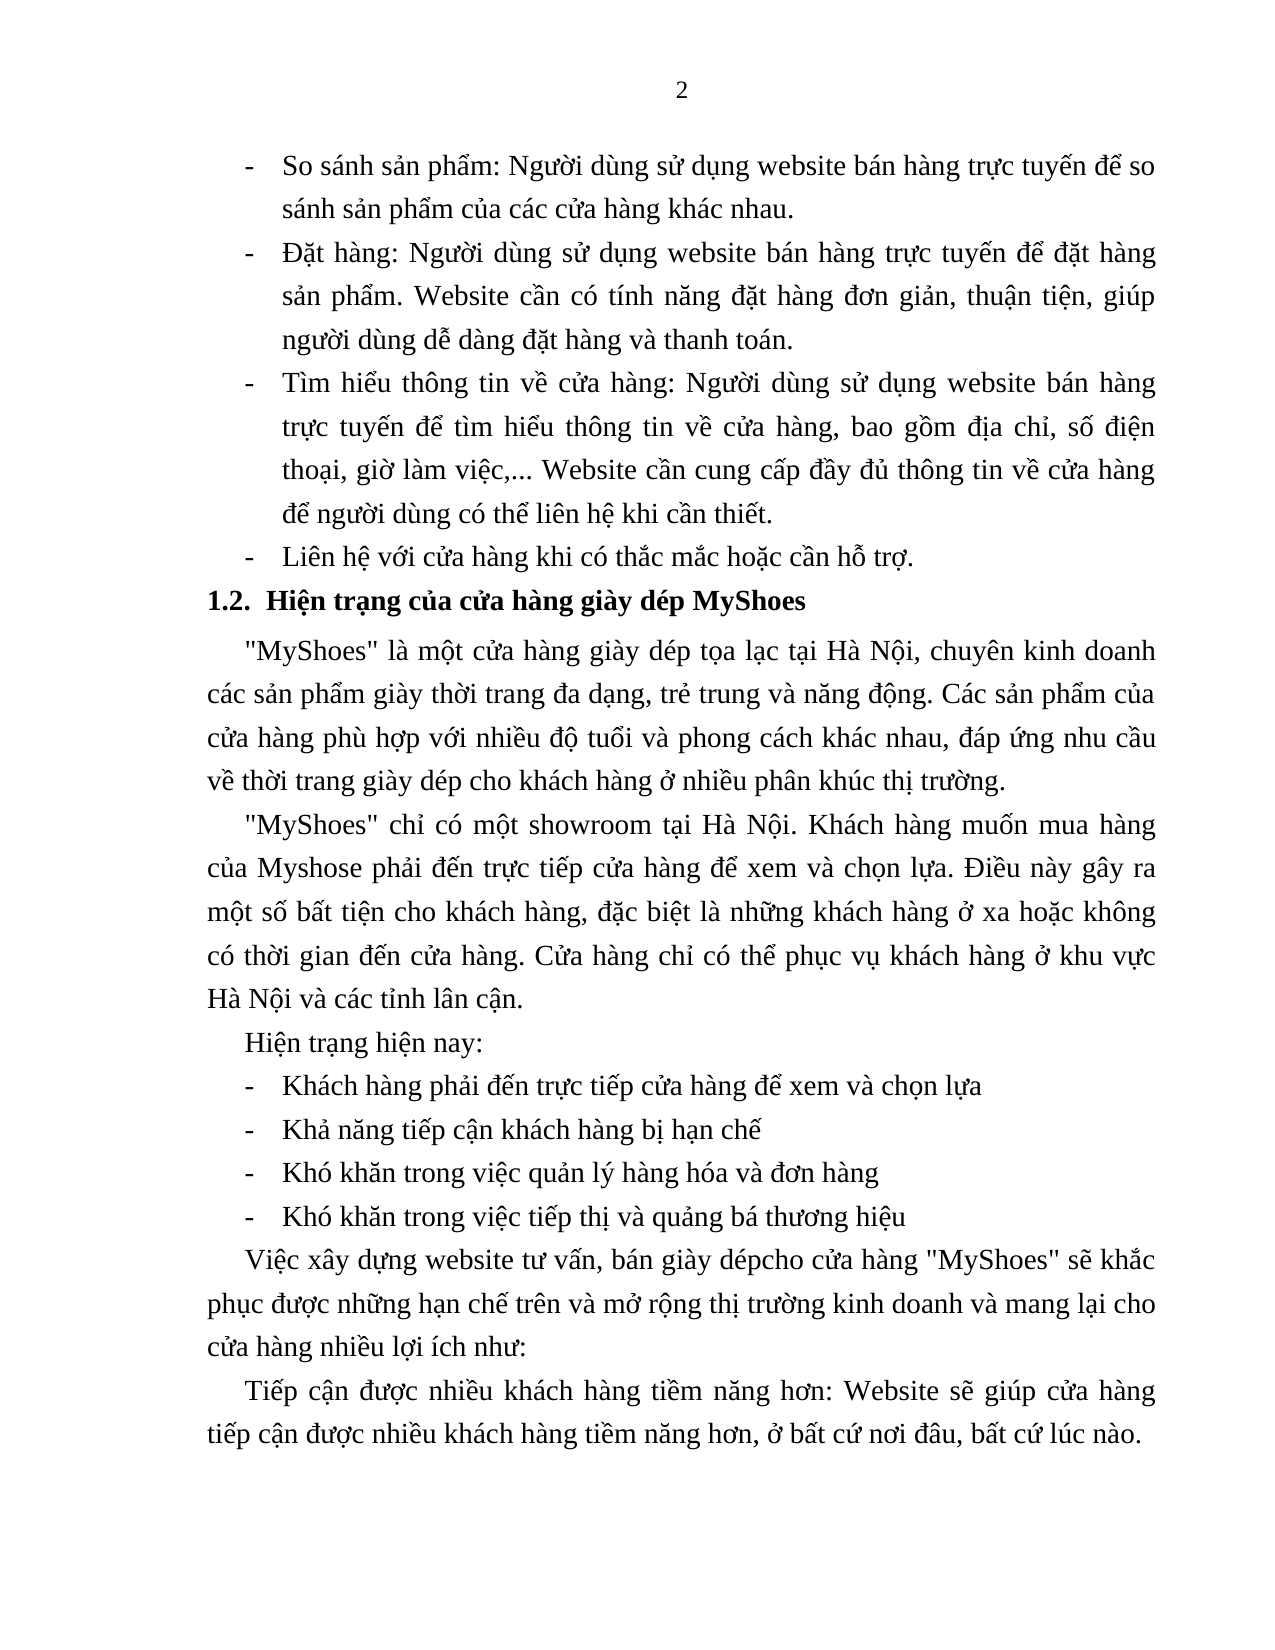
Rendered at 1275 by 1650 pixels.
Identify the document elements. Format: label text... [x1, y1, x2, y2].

text Hiện trạng hiện nay: [207, 1025, 1157, 1058]
text "MyShoes" là một cửa hàng giày dép tọa lạc tại Hà Nội, chuyên kinh doanh các sản phẩm giày thời trang đa dạng, trẻ trung và năng động. Các sản phẩm của cửa hàng phù hợp với nhiều độ tuổi và phong cách khác nhau, đáp ứng nhu cầu về thời trang giày dép cho khách hàng ở nhiều phân khúc thị trường. [207, 633, 1157, 797]
list So sánh sản phẩm: Người dùng sử dụng website bán hàng trực tuyến để so sánh sản phẩm của các cửa hàng khác nhau. [244, 148, 1157, 225]
list Khách hàng phải đến trực tiếp cửa hàng để xem và chọn lựa [244, 1068, 1157, 1102]
text "MyShoes" chỉ có một showroom tại Hà Nội. Khách hàng muốn mua hàng của Myshose phải đến trực tiếp cửa hàng để xem và chọn lựa. Điều này gây ra một số bất tiện cho khách hàng, đặc biệt là những khách hàng ở xa hoặc không có thời gian đến cửa hàng. Cửa hàng chỉ có thể phục vụ khách hàng ở khu vực Hà Nội và các tỉnh lân cận. [207, 807, 1157, 1015]
list Tìm hiểu thông tin về cửa hàng: Người dùng sử dụng website bán hàng trực tuyến để tìm hiểu thông tin về cửa hàng, bao gồm địa chỉ, số điện thoại, giờ làm việc,... Website cần cung cấp đầy đủ thông tin về cửa hàng để người dùng có thể liên hệ khi cần thiết. [244, 365, 1157, 529]
list Khó khăn trong việc tiếp thị và quảng bá thương hiệu [244, 1199, 1157, 1232]
text Việc xây dựng website tư vấn, bán giày dépcho cửa hàng "MyShoes" sẽ khắc phục được những hạn chế trên và mở rộng thị trường kinh doanh và mang lại cho cửa hàng nhiều lợi ích như: [207, 1242, 1157, 1363]
list Liên hệ với cửa hàng khi có thắc mắc hoặc cần hỗ trợ. [244, 539, 1157, 573]
list Khả năng tiếp cận khách hàng bị hạn chế [244, 1112, 1157, 1145]
list Khó khăn trong việc quản lý hàng hóa và đơn hàng [244, 1155, 1157, 1189]
subtitle Hiện trạng của cửa hàng giày dép MyShoes [207, 583, 1157, 617]
text Tiếp cận được nhiều khách hàng tiềm năng hơn: Website sẽ giúp cửa hàng tiếp cận được nhiều khách hàng tiềm năng hơn, ở bất cứ nơi đâu, bất cứ lúc nào. [207, 1373, 1157, 1450]
list Đặt hàng: Người dùng sử dụng website bán hàng trực tuyến để đặt hàng sản phẩm. Website cần có tính năng đặt hàng đơn giản, thuận tiện, giúp người dùng dễ dàng đặt hàng và thanh toán. [244, 235, 1157, 355]
